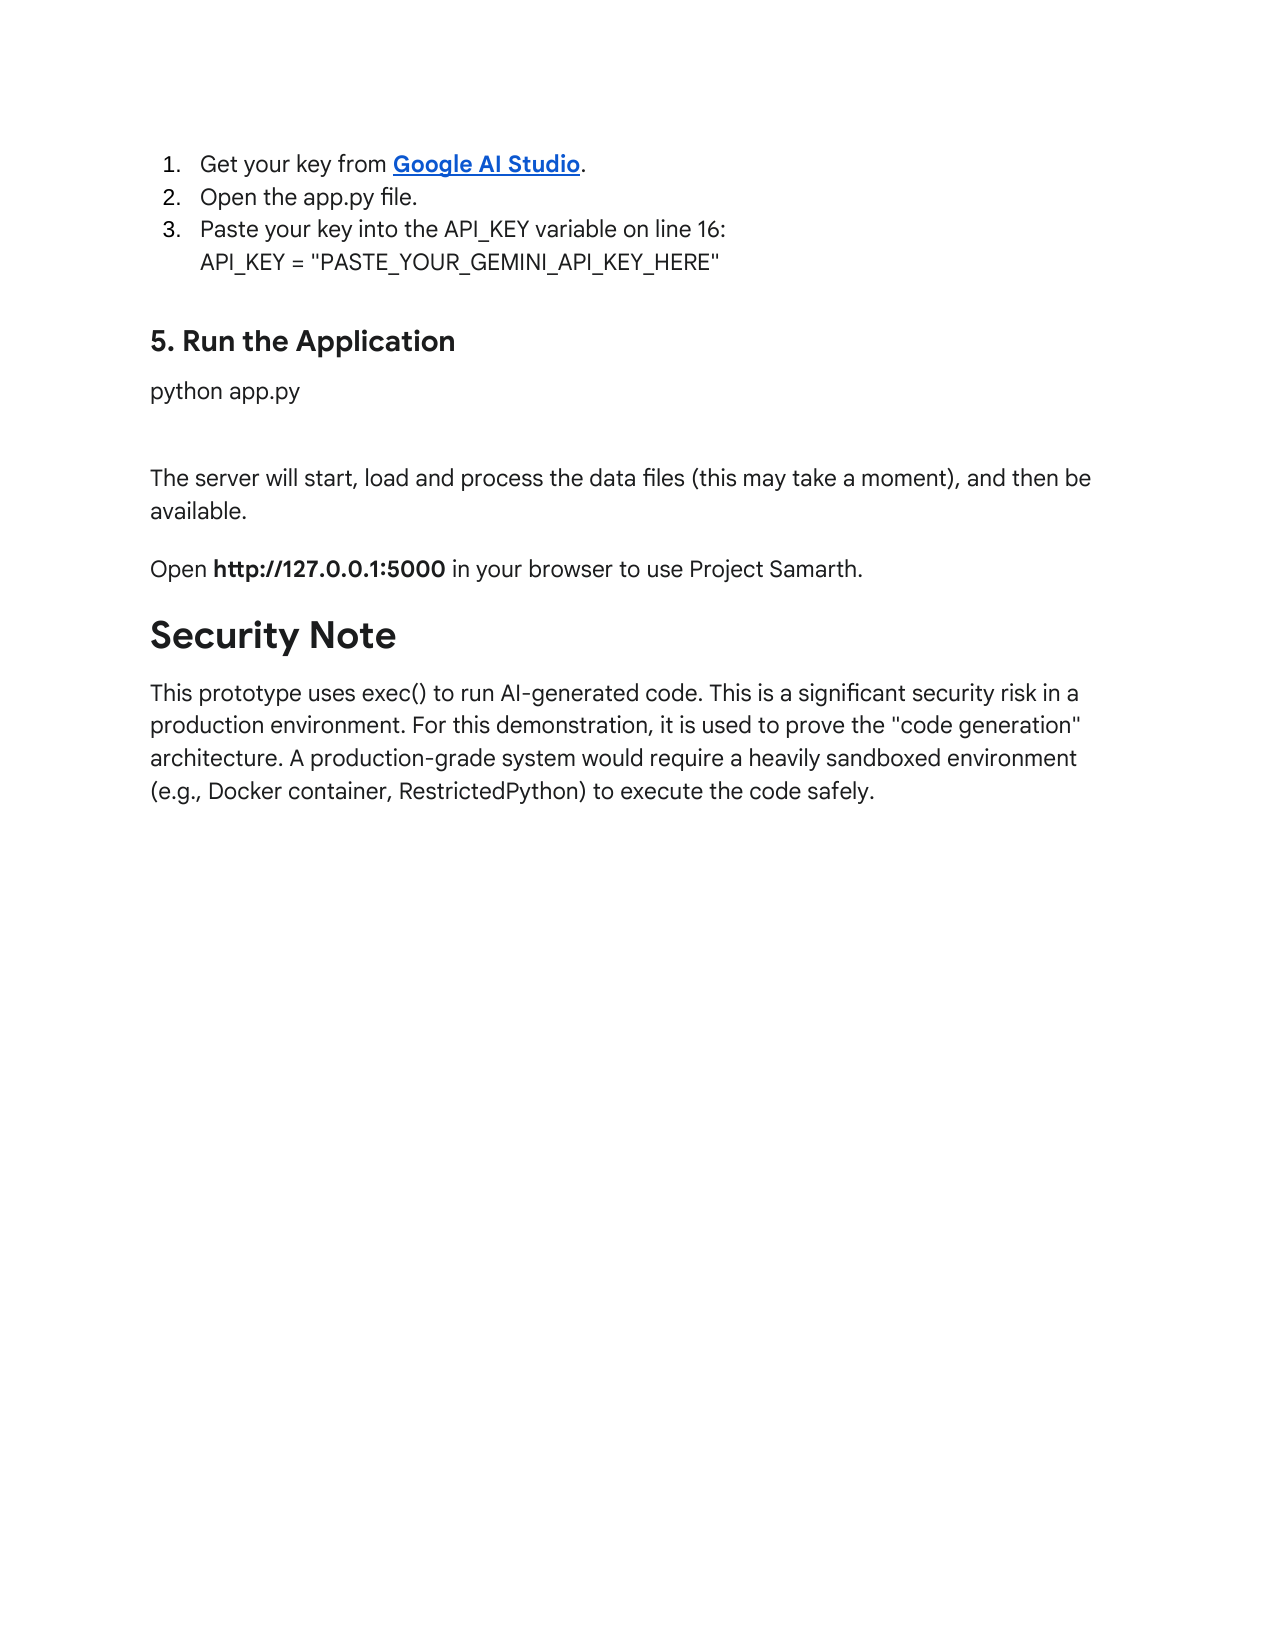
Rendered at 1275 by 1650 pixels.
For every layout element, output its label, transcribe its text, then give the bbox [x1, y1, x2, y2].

list Open the app.py file. [162, 183, 1125, 211]
subtitle Security Note [150, 613, 1125, 660]
text Open http://127.0.0.1:5000 in your browser to use Project Samarth. [150, 555, 1125, 584]
text This prototype uses exec() to run AI-generated code. This is a significant security risk in a production environment. For this demonstration, it is used to prove the "code generation" architecture. A production-grade system would require a heavily sandboxed environment (e.g., Docker container, RestrictedPython) to execute the code safely. [150, 679, 1125, 806]
subtitle 5. Run the Application [150, 323, 1125, 359]
list Get your key from Google AI Studio. [162, 150, 1125, 179]
text The server will start, load and process the data files (this may take a moment), and then be available. [150, 464, 1125, 526]
list Paste your key into the API_KEY variable on line 16: API_KEY = "PASTE_YOUR_GEMINI_API_KEY_HERE" [162, 215, 1125, 307]
text python app.py [150, 377, 1125, 436]
